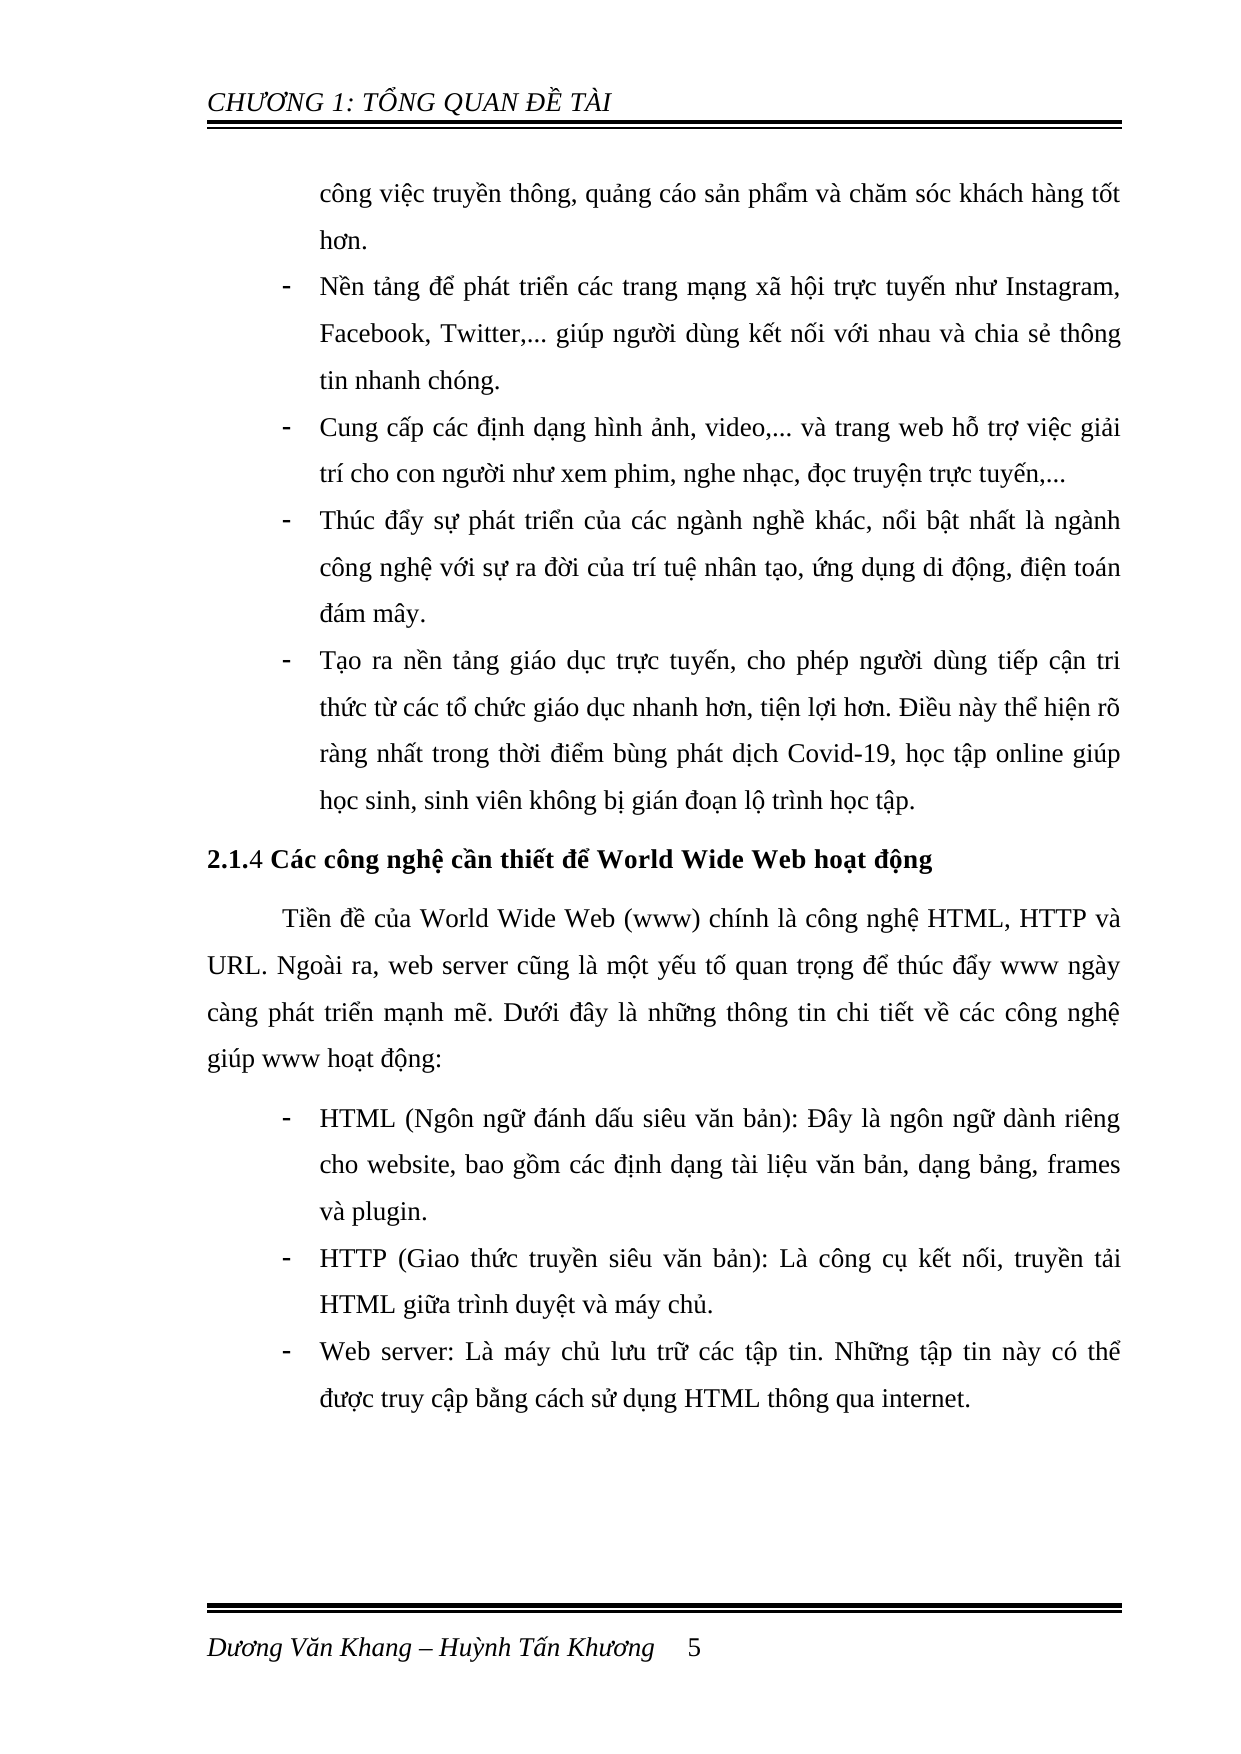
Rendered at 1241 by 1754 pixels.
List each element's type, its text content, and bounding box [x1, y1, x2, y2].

list HTTP (Giao thức truyền siêu văn bản): Là công cụ kết nối, truyền tải HTML giữa trình duyệt và máy chủ. [282, 1242, 1122, 1320]
subtitle 2.1.4 Các công nghệ cần thiết để World Wide Web hoạt động [207, 843, 1122, 874]
list Cung cấp các định dạng hình ảnh, video,... và trang web hỗ trợ việc giải trí cho con người như xem phim, nghe nhạc, đọc truyện trực tuyến,... [282, 411, 1122, 488]
text Tiền đề của World Wide Web (www) chính là công nghệ HTML, HTTP và URL. Ngoài ra, web server cũng là một yếu tố quan trọng để thúc đẩy www ngày càng phát triển mạnh mẽ. Dưới đây là những thông tin chi tiết về các công nghệ giúp www hoạt động: [207, 903, 1122, 1074]
list Tạo ra nền tảng giáo dục trực tuyến, cho phép người dùng tiếp cận tri thức từ các tổ chức giáo dục nhanh hơn, tiện lợi hơn. Điều này thể hiện rõ ràng nhất trong thời điểm bùng phát dịch Covid-19, học tập online giúp học sinh, sinh viên không bị gián đoạn lộ trình học tập. [282, 644, 1122, 815]
list Web server: Là máy chủ lưu trữ các tập tin. Những tập tin này có thể được truy cập bằng cách sử dụng HTML thông qua internet. [282, 1335, 1122, 1413]
list Thúc đẩy sự phát triển của các ngành nghề khác, nổi bật nhất là ngành công nghệ với sự ra đời của trí tuệ nhân tạo, ứng dụng di động, điện toán đám mây. [282, 504, 1122, 629]
list Nền tảng để phát triển các trang mạng xã hội trực tuyến như Instagram, Facebook, Twitter,... giúp người dùng kết nối với nhau và chia sẻ thông tin nhanh chóng. [282, 271, 1122, 395]
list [282, 177, 1122, 255]
list HTML (Ngôn ngữ đánh dấu siêu văn bản): Đây là ngôn ngữ dành riêng cho website, bao gồm các định dạng tài liệu văn bản, dạng bảng, frames và plugin. [282, 1102, 1122, 1226]
